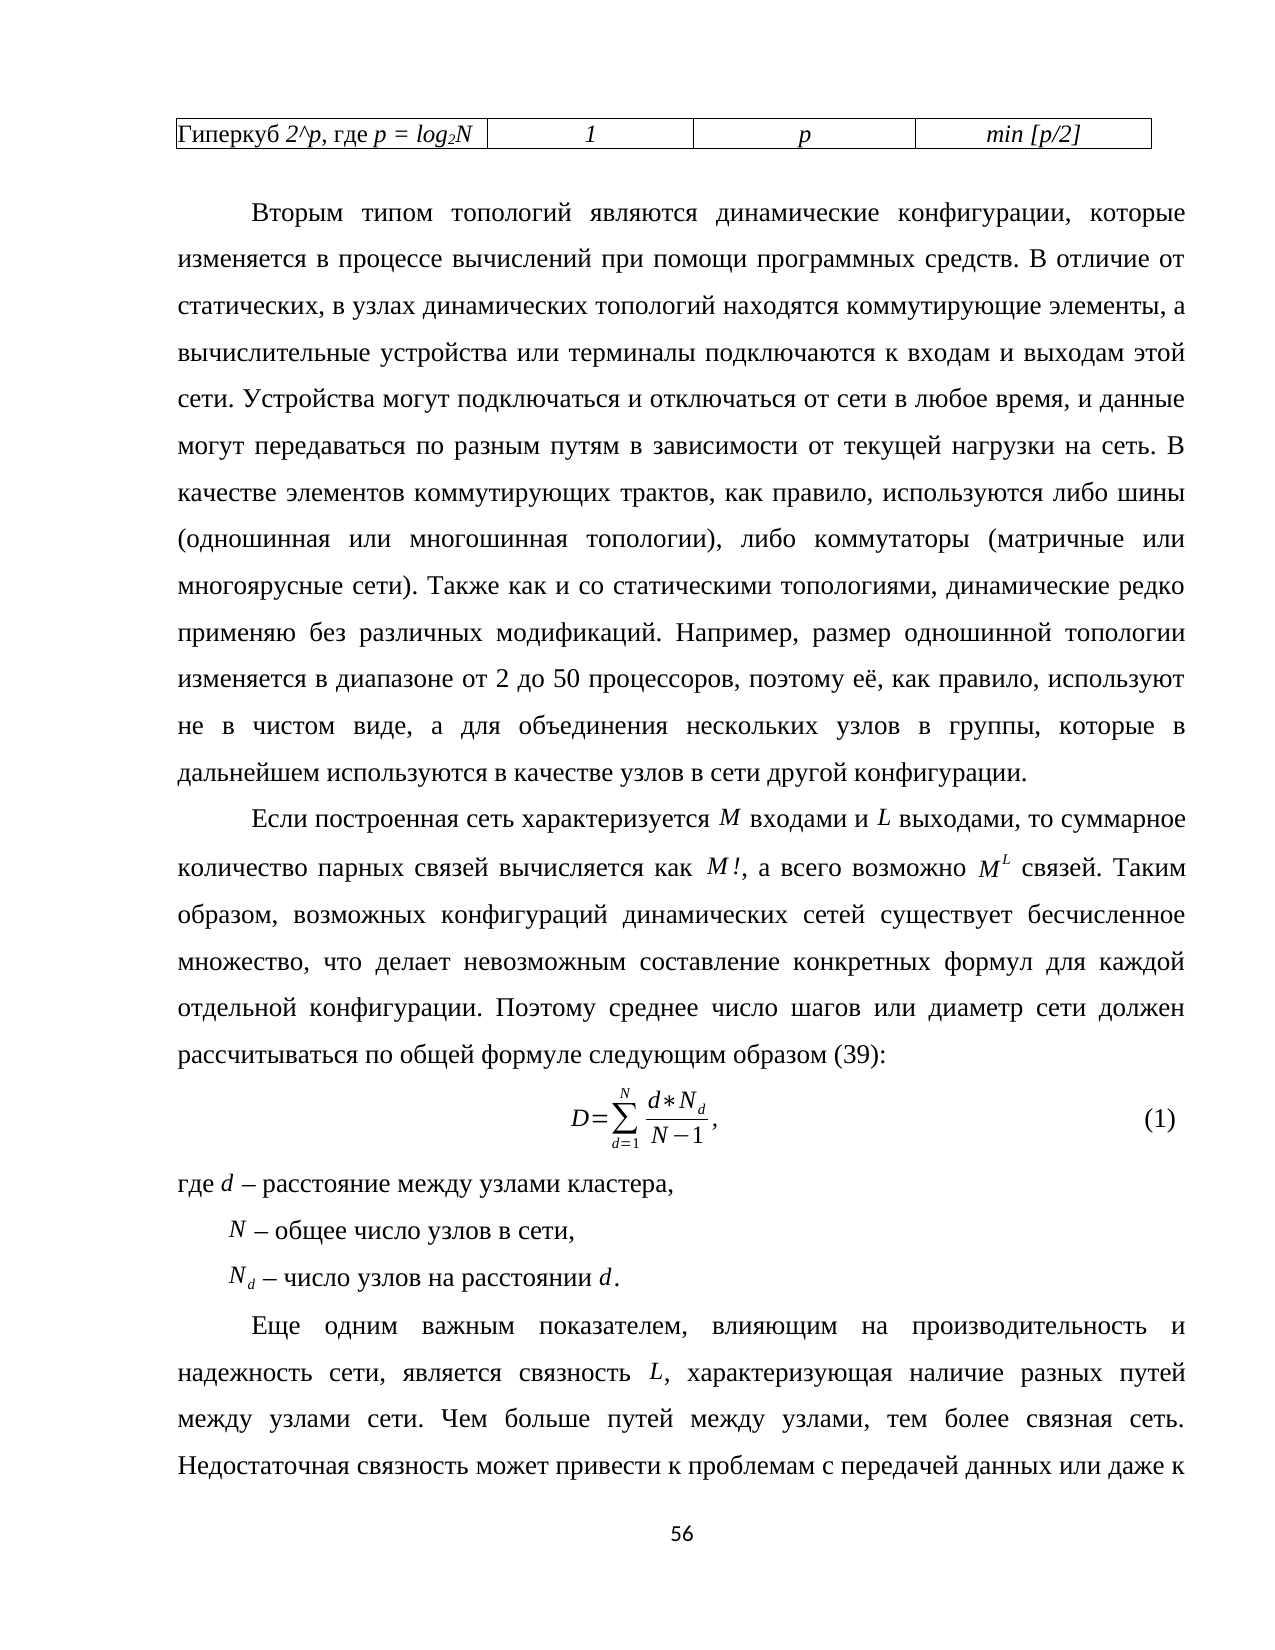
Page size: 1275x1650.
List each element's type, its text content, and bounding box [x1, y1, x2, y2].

text – число узлов на расстоянии . [177, 1261, 1186, 1293]
text – общее число узлов в сети, [177, 1214, 1186, 1245]
table_header [166, 1085, 1122, 1167]
table_cell Гиперкуб 2^p, где p = log2N [177, 119, 487, 148]
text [177, 1309, 1186, 1480]
table_cell min [p/2] [916, 119, 1151, 148]
text Вторым типом топологий являются динамические конфигурации, которые изменяется в процессе вычислений при помощи программных средств. В отличие от статических, в узлах динамических топологий находятся коммутирующие элементы, а вычислительные устройства или терминалы подключаются к входам и выходам этой сети. Устройства могут подключаться и отключаться от сети в любое время, и данные могут передаваться по разным путям в зависимости от текущей нагрузки на сеть. В качестве элементов коммутирующих трактов, как правило, используются либо шины (одношинная или многошинная топологии), либо коммутаторы (матричные или многоярусные сети). Также как и со статическими топологиями, динамические редко применяю без различных модификаций. Например, размер одношинной топологии изменяется в диапазоне от 2 до 50 процессоров, поэтому её, как правило, используют не в чистом виде, а для объединения нескольких узлов в группы, которые в дальнейшем используются в качестве узлов в сети другой конфигурации. [177, 196, 1186, 787]
table_cell p [694, 119, 915, 148]
table_cell 1 [488, 119, 693, 148]
text где – расстояние между узлами кластера, [177, 1167, 1186, 1198]
table_header (1) [1122, 1085, 1198, 1167]
text Если построенная сеть характеризуется входами и выходами, то суммарное количество парных связей вычисляется как , а всего возможно связей. Таким образом, возможных конфигураций динамических сетей существует бесчисленное множество, что делает невозможным составление конкретных формул для каждой отдельной конфигурации. Поэтому среднее число шагов или диаметр сети должен рассчитываться по общей формуле следующим образом (39): [177, 802, 1186, 1069]
